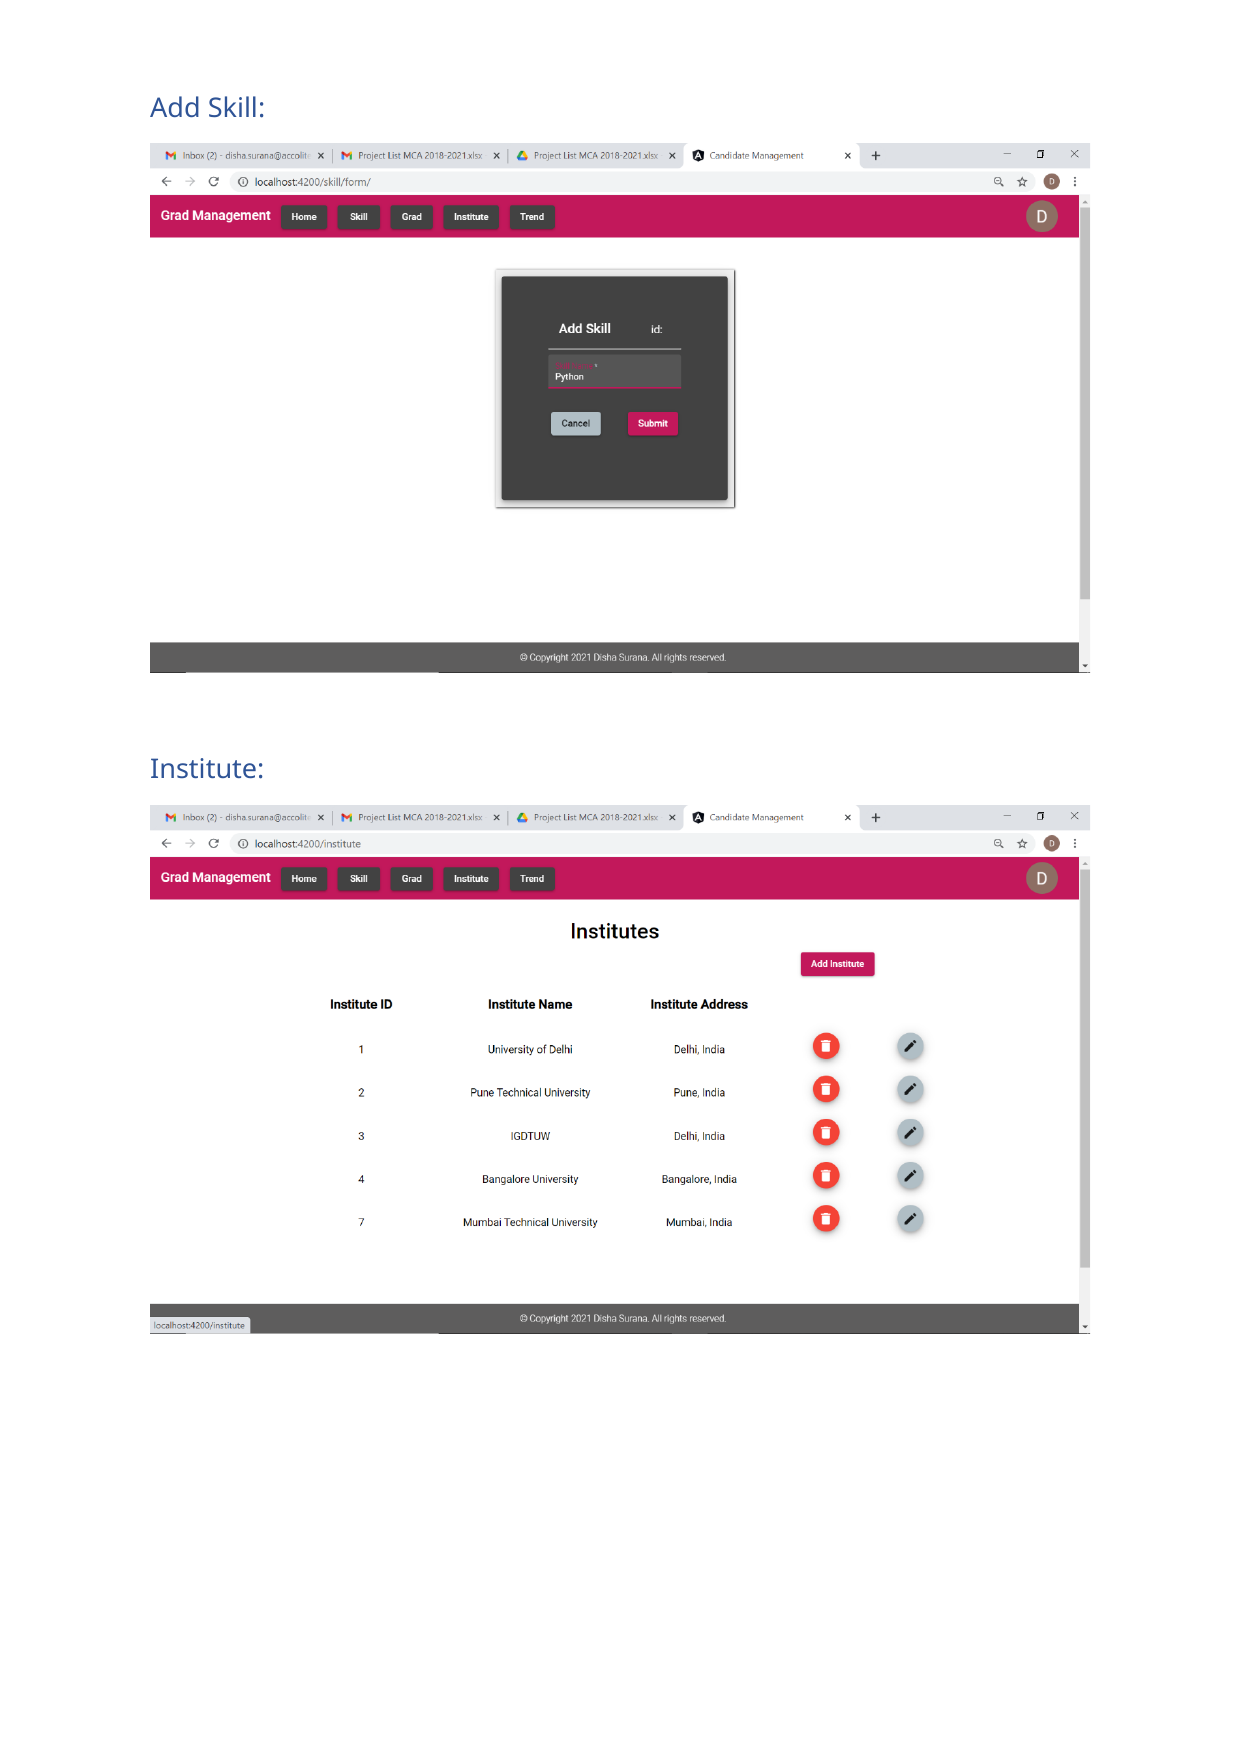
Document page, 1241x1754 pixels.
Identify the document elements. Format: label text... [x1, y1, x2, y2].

picture [150, 805, 1091, 1334]
subtitle Institute: [150, 750, 1090, 787]
picture [150, 143, 1091, 673]
subtitle Add Skill: [150, 89, 1090, 143]
